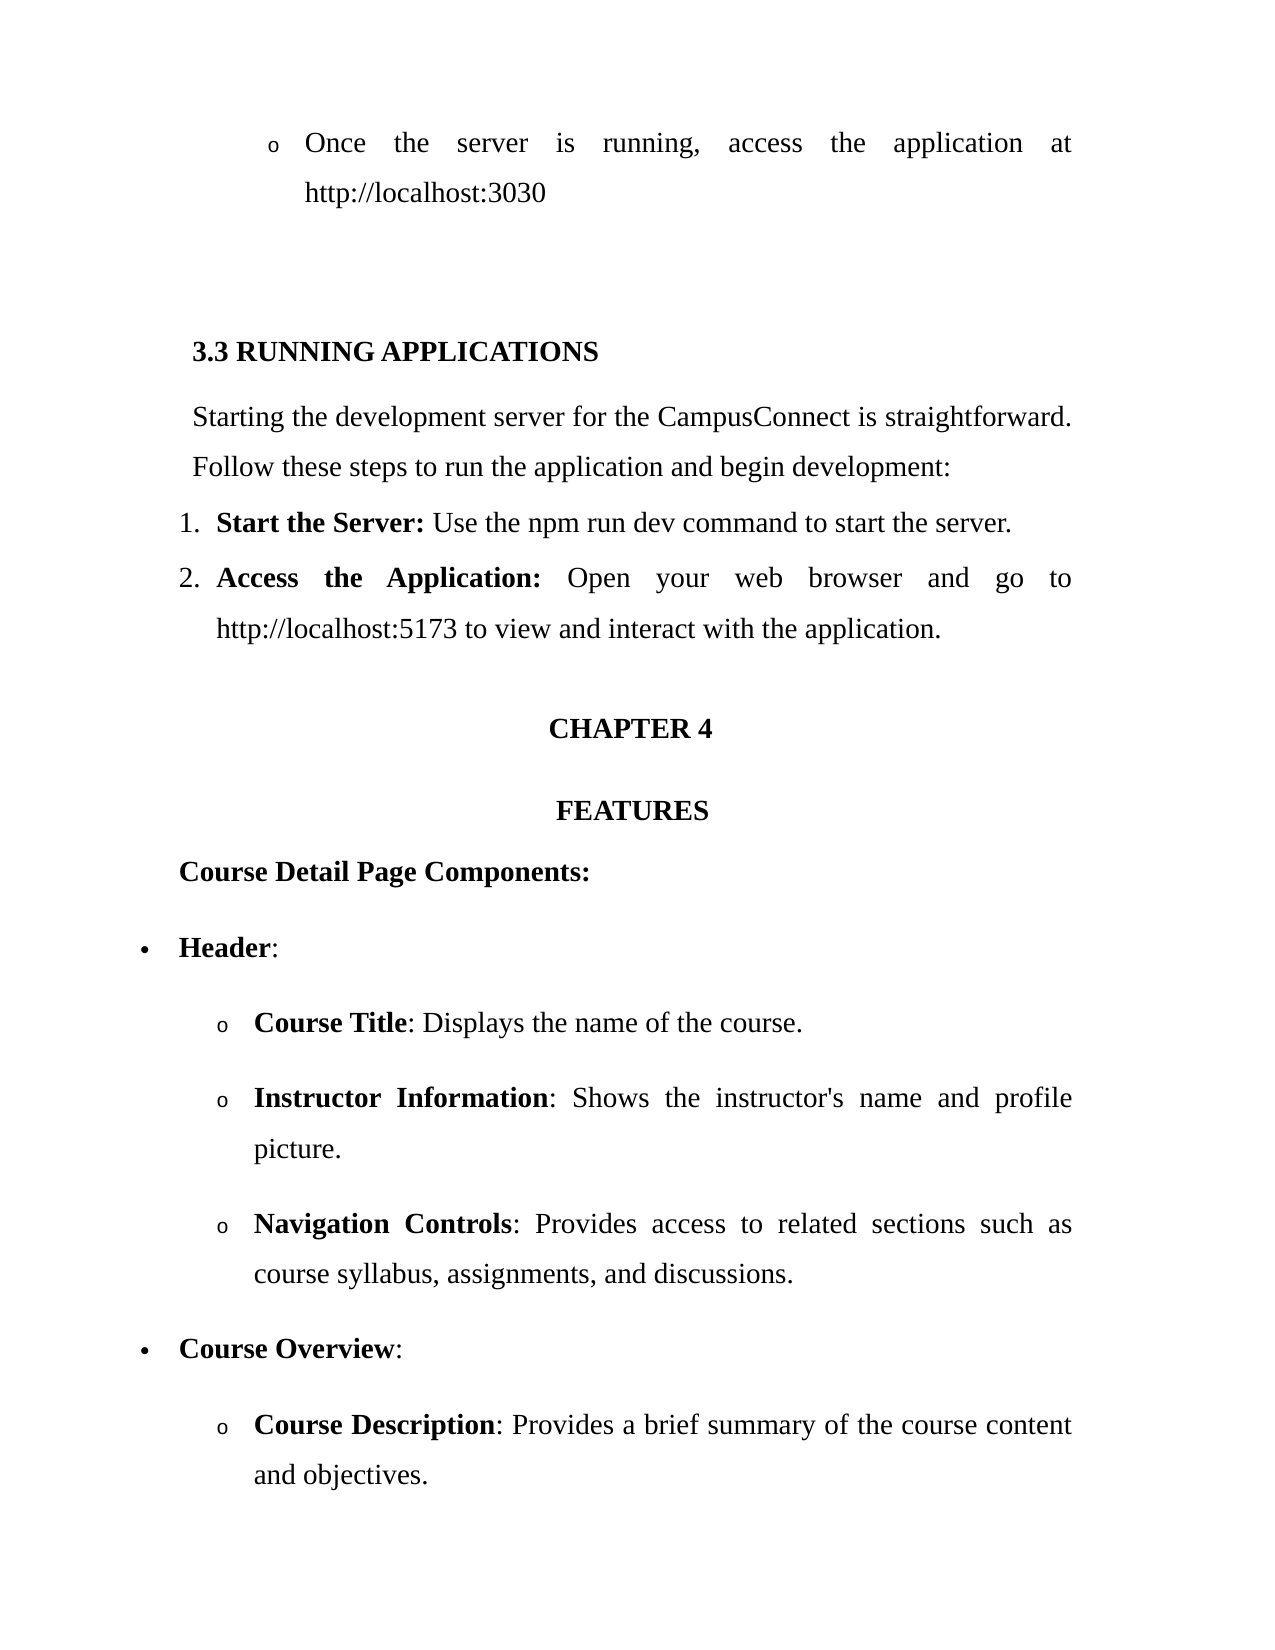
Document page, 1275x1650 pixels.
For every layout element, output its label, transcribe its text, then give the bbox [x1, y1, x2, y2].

list Navigation Controls: Provides access to related sections such as course syllabus, assignments, and discussions. [216, 1206, 1073, 1290]
text CHAPTER 4 [103, 711, 1073, 745]
list Course Overview: [141, 1332, 1073, 1365]
text Course Detail Page Components: [178, 854, 1073, 888]
list Course Title: Displays the name of the course. [216, 1005, 1073, 1039]
list Course Description: Provides a brief summary of the course content and objectives. [216, 1407, 1073, 1491]
text FEATURES [192, 793, 1073, 826]
list Header: [141, 930, 1073, 963]
list Access the Application: Open your web browser and go to http://localhost:5173 to view and interact with the application. [178, 561, 1073, 644]
list Once the server is running, access the application at http://localhost:3030 [267, 125, 1073, 209]
text Starting the development server for the CampusConnect is straightforward. Follow these steps to run the application and begin development: [192, 399, 1073, 483]
list Instructor Information: Shows the instructor's name and profile picture. [216, 1080, 1073, 1164]
list Start the Server: Use the npm run dev command to start the server. [178, 505, 1073, 539]
text 3.3 RUNNING APPLICATIONS [192, 334, 1073, 368]
